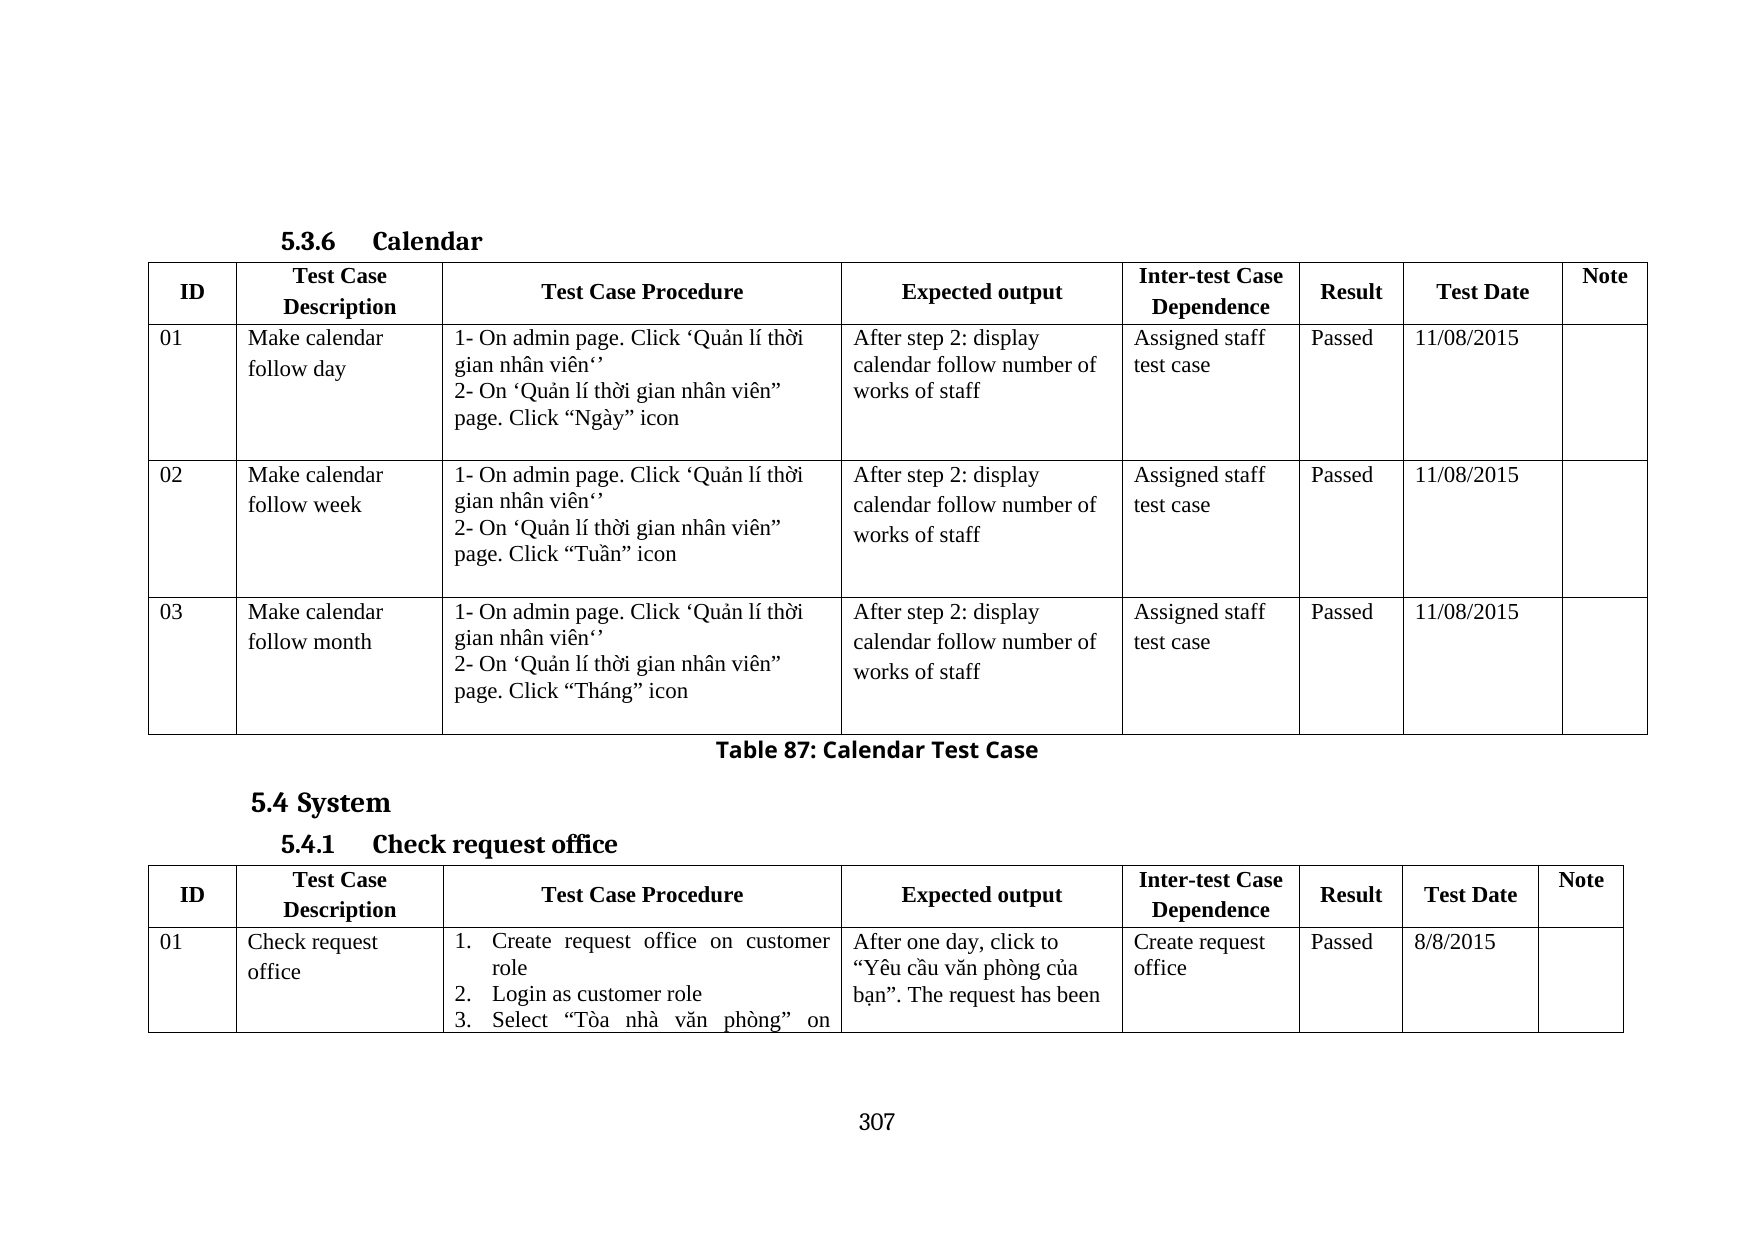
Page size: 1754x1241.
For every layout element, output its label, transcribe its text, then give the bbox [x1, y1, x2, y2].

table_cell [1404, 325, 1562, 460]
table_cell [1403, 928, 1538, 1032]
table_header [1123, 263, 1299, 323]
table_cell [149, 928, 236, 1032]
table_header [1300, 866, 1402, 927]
subtitle System [251, 787, 1606, 820]
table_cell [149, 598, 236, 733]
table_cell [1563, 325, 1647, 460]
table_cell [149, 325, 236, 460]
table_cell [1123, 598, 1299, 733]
subtitle Check request office [281, 829, 1606, 860]
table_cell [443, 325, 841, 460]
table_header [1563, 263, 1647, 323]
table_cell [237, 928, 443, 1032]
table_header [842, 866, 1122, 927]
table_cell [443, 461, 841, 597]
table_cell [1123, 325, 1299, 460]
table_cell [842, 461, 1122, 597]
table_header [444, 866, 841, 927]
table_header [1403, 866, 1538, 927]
text Table 87: Calendar Test Case [148, 735, 1606, 766]
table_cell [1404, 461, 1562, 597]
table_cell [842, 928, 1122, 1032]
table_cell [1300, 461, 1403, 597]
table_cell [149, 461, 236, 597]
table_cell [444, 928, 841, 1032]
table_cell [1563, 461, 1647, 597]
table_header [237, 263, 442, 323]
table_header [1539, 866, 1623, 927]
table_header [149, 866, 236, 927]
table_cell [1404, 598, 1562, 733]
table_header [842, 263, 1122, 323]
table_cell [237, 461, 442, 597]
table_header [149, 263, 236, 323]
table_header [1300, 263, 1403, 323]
subtitle Calendar [281, 226, 1606, 257]
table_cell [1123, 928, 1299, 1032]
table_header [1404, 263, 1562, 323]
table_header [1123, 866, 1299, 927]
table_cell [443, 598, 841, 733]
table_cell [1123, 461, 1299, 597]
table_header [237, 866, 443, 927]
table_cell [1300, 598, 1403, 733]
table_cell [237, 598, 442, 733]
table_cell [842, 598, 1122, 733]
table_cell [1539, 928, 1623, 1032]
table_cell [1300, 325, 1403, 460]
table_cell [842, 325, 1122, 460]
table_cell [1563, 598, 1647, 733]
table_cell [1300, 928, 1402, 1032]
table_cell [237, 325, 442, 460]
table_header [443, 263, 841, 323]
